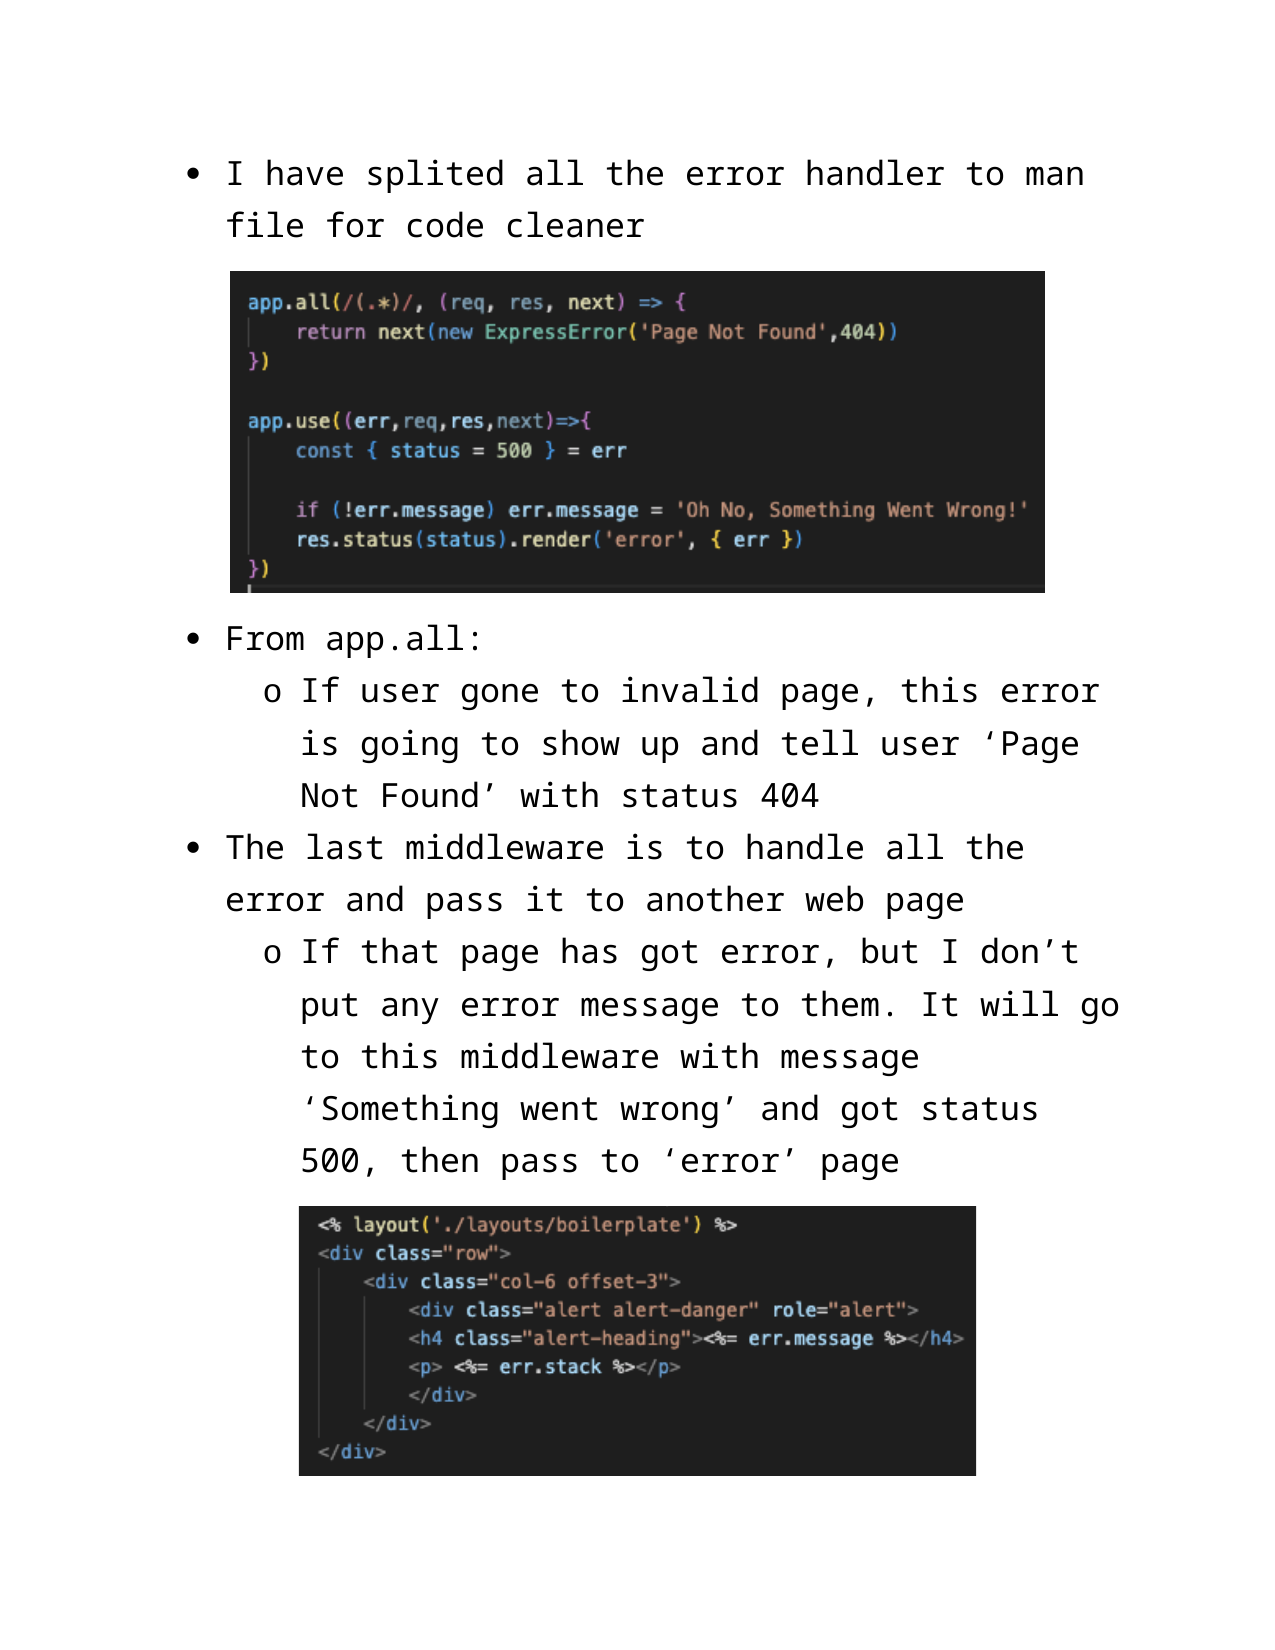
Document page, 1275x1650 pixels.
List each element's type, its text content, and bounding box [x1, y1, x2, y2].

picture [298, 1206, 977, 1476]
list From app.all: [187, 615, 1125, 660]
list I have splited all the error handler to man file for code cleaner [187, 150, 1125, 248]
list The last middleware is to handle all the error and pass it to another web page [187, 824, 1125, 921]
list If user gone to invalid page, this error is going to show up and tell user ‘Page Not Found’ with status 404 [262, 667, 1125, 817]
picture [230, 271, 1045, 593]
list If that page has got error, but I don’t put any error message to them. It will go to this middleware with message ‘Something went wrong’ and got status 500, then pass to ‘error’ page [262, 928, 1125, 1183]
